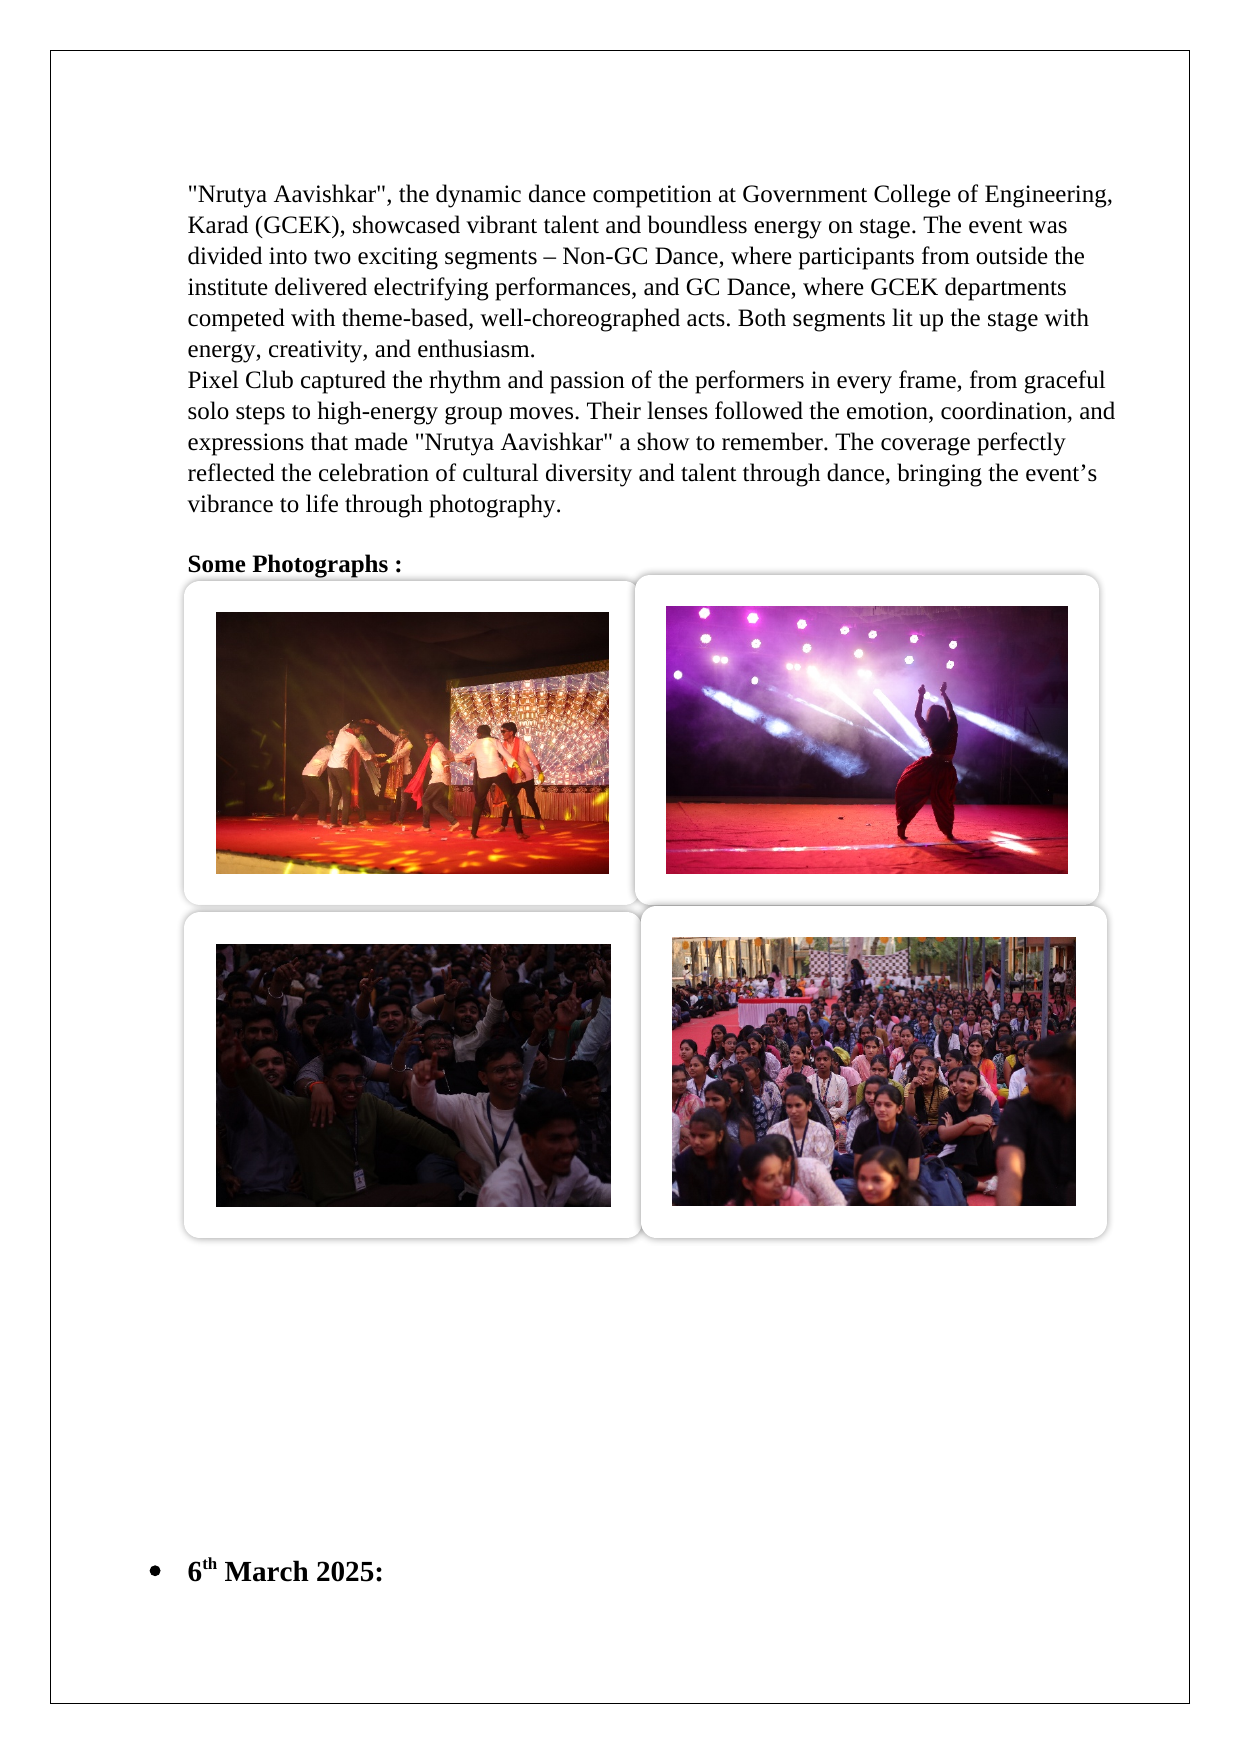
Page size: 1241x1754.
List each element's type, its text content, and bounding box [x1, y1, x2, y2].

list 6th March 2025: [150, 1554, 1128, 1587]
list Some Photographs : [187, 549, 1128, 578]
picture [672, 937, 1076, 1206]
list "Nrutya Aavishkar", the dynamic dance competition at Government College of Engineering, Karad (GCEK), showcased vibrant talent and boundless energy on stage. The event was divided into two exciting segments – Non-GC Dance, where participants from outside the institute delivered electrifying performances, and GC Dance, where GCEK departments competed with theme-based, well-choreographed acts. Both segments lit up the stage with energy, creativity, and enthusiasm. [187, 179, 1128, 363]
picture [666, 606, 1068, 874]
list Pixel Club captured the rhythm and passion of the performers in every frame, from graceful solo steps to high-energy group moves. Their lenses followed the emotion, coordination, and expressions that made "Nrutya Aavishkar" a show to remember. The coverage perfectly reflected the celebration of cultural diversity and talent through dance, bringing the event’s vibrance to life through photography. [187, 365, 1128, 518]
picture [216, 944, 611, 1207]
picture [216, 612, 609, 874]
